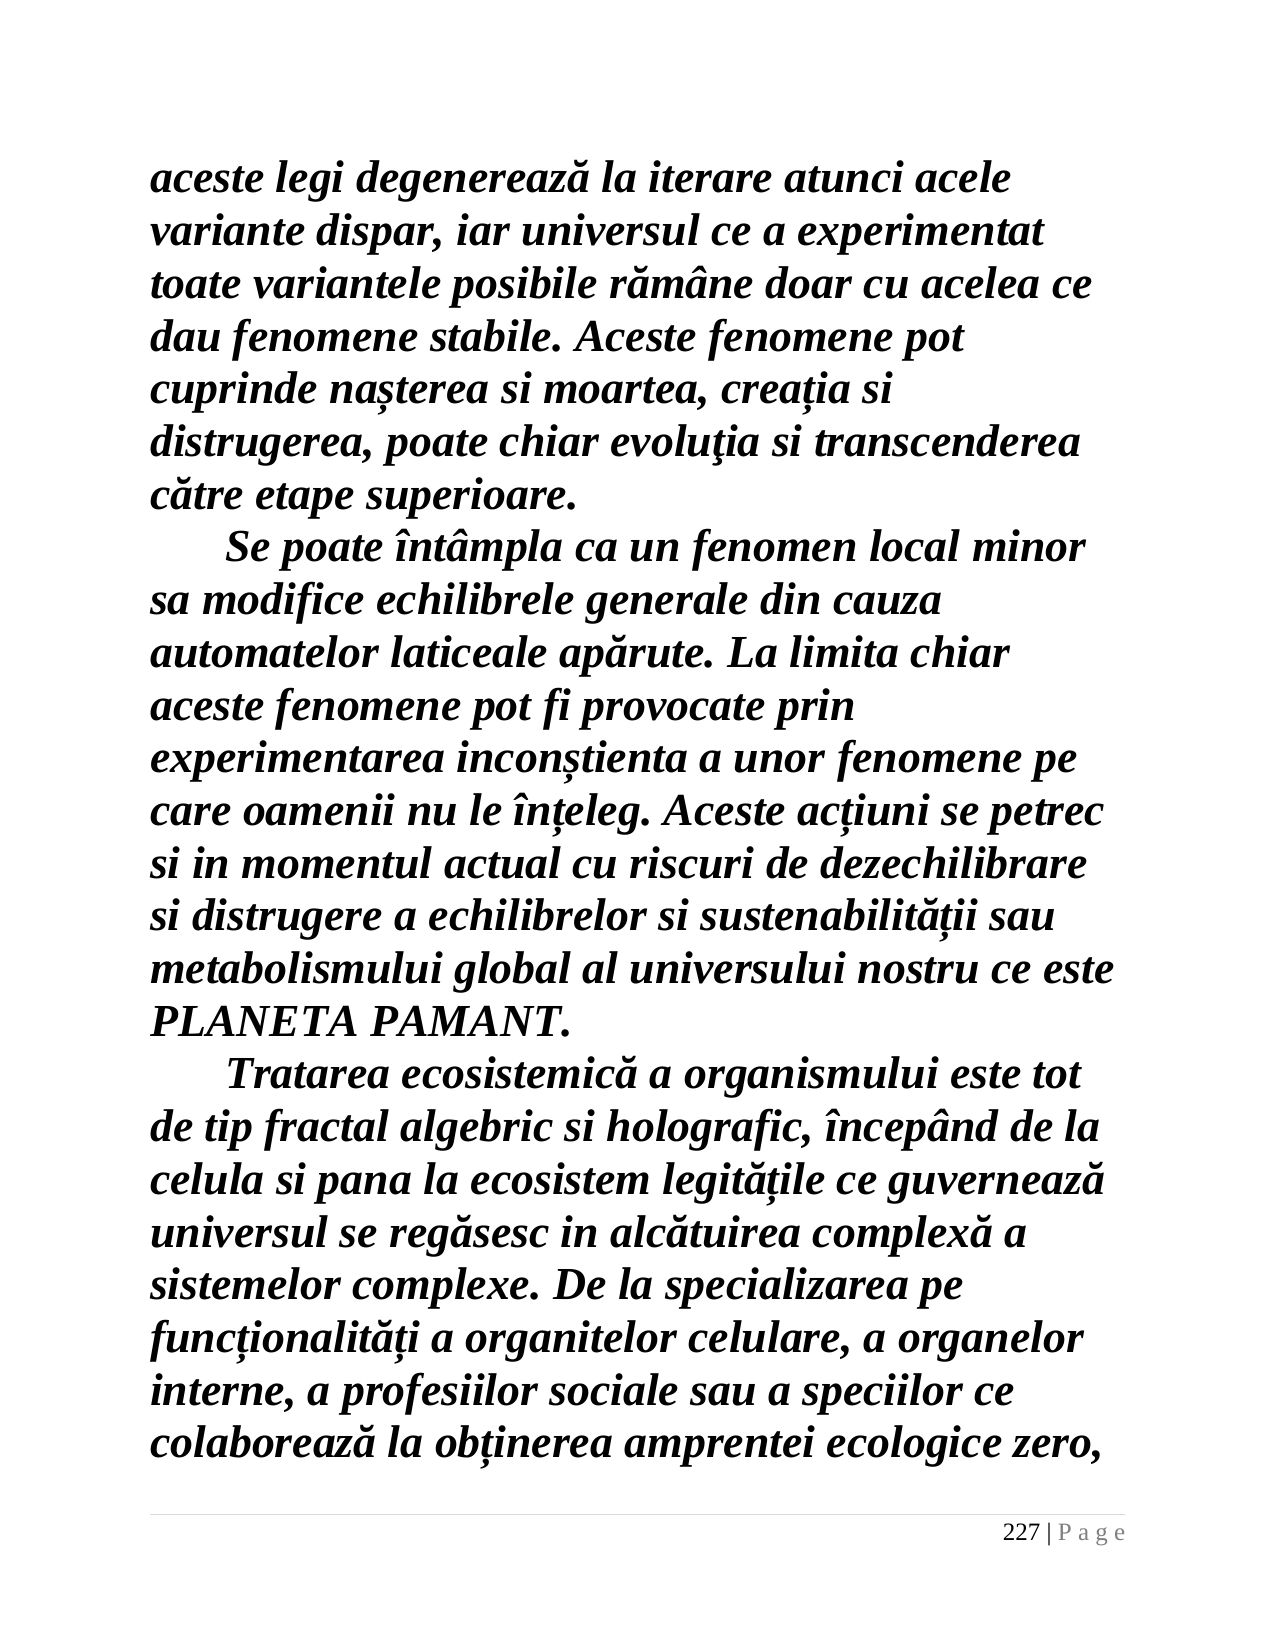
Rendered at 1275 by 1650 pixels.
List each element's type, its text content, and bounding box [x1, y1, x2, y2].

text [150, 150, 1125, 519]
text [150, 1046, 1125, 1468]
text Se poate întâmpla ca un fenomen local minor sa modifice echilibrele generale din cauza automatelor laticeale apărute. La limita chiar aceste fenomene pot fi provocate prin experimentarea inconștienta a unor fenomene pe care oamenii nu le înțeleg. Aceste acțiuni se petrec si in momentul actual cu riscuri de dezechilibrare si distrugere a echilibrelor si sustenabilității sau metabolismului global al universului nostru ce este PLANETA PAMANT. [150, 519, 1125, 1046]
